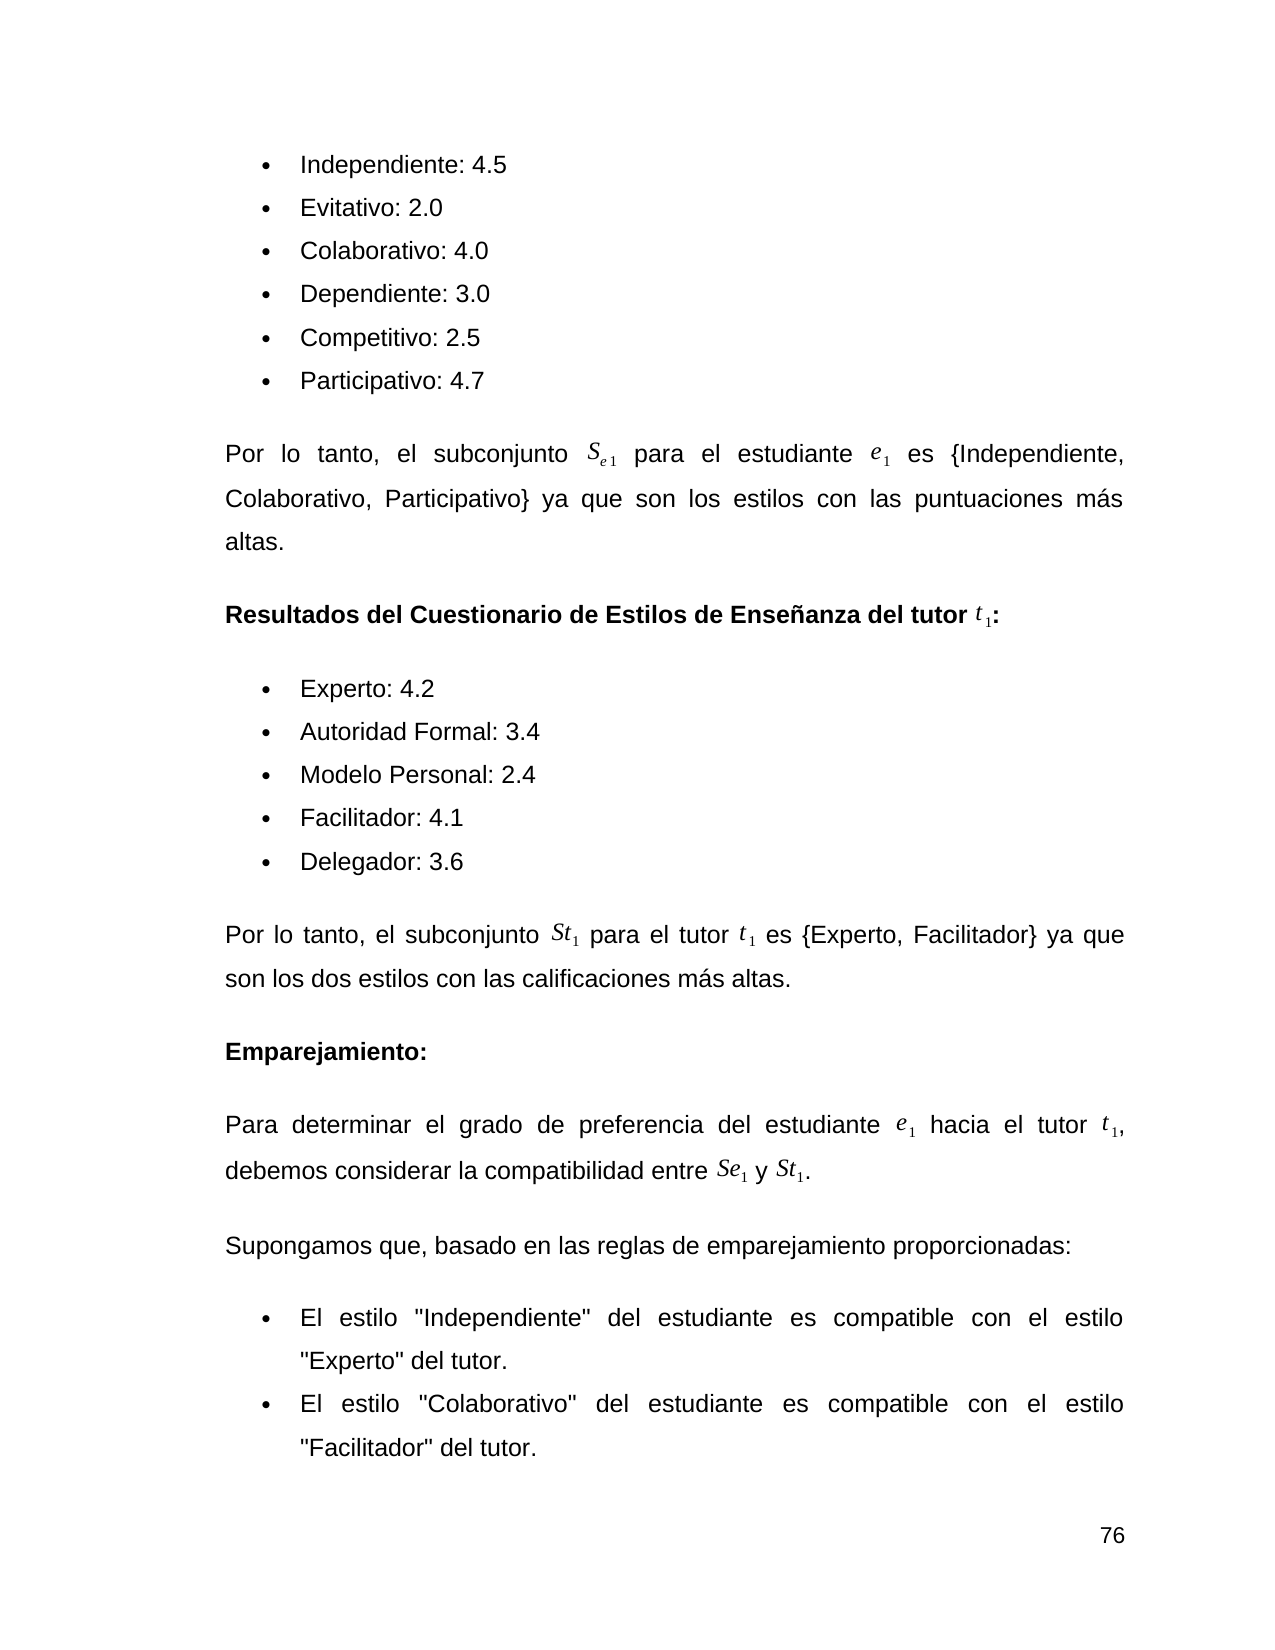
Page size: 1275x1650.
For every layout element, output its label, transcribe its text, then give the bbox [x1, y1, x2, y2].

list Evitativo: 2.0 [262, 193, 1125, 222]
list El estilo "Independiente" del estudiante es compatible con el estilo "Experto" del tutor. [262, 1303, 1125, 1375]
list Autoridad Formal: 3.4 [262, 717, 1125, 746]
list Experto: 4.2 [262, 674, 1125, 703]
list El estilo "Colaborativo" del estudiante es compatible con el estilo "Facilitador" del tutor. [262, 1389, 1125, 1461]
list Dependiente: 3.0 [262, 279, 1125, 308]
text Por lo tanto, el subconjunto ​​ para el estudiante ​ es {Independiente, Colaborativo, Participativo} ya que son los estilos con las puntuaciones más altas. [225, 438, 1125, 556]
list Independiente: 4.5 [262, 150, 1125, 179]
list Participativo: 4.7 [262, 366, 1125, 394]
text Emparejamiento: [225, 1037, 1125, 1066]
text Para determinar el grado de preferencia del estudiante ​ hacia el tutor ​, debemos considerar la compatibilidad entre ​​ y ​​. [225, 1109, 1125, 1186]
list Delegador: 3.6 [262, 846, 1125, 875]
text Por lo tanto, el subconjunto ​​ para el tutor ​ es {Experto, Facilitador} ya que son los dos estilos con las calificaciones más altas. [225, 919, 1125, 993]
text Supongamos que, basado en las reglas de emparejamiento proporcionadas: [225, 1231, 1125, 1260]
list Colaborativo: 4.0 [262, 236, 1125, 265]
list Competitivo: 2.5 [262, 322, 1125, 351]
list Modelo Personal: 2.4 [262, 760, 1125, 789]
text Resultados del Cuestionario de Estilos de Enseñanza del tutor : [225, 599, 1125, 630]
list Facilitador: 4.1 [262, 803, 1125, 832]
